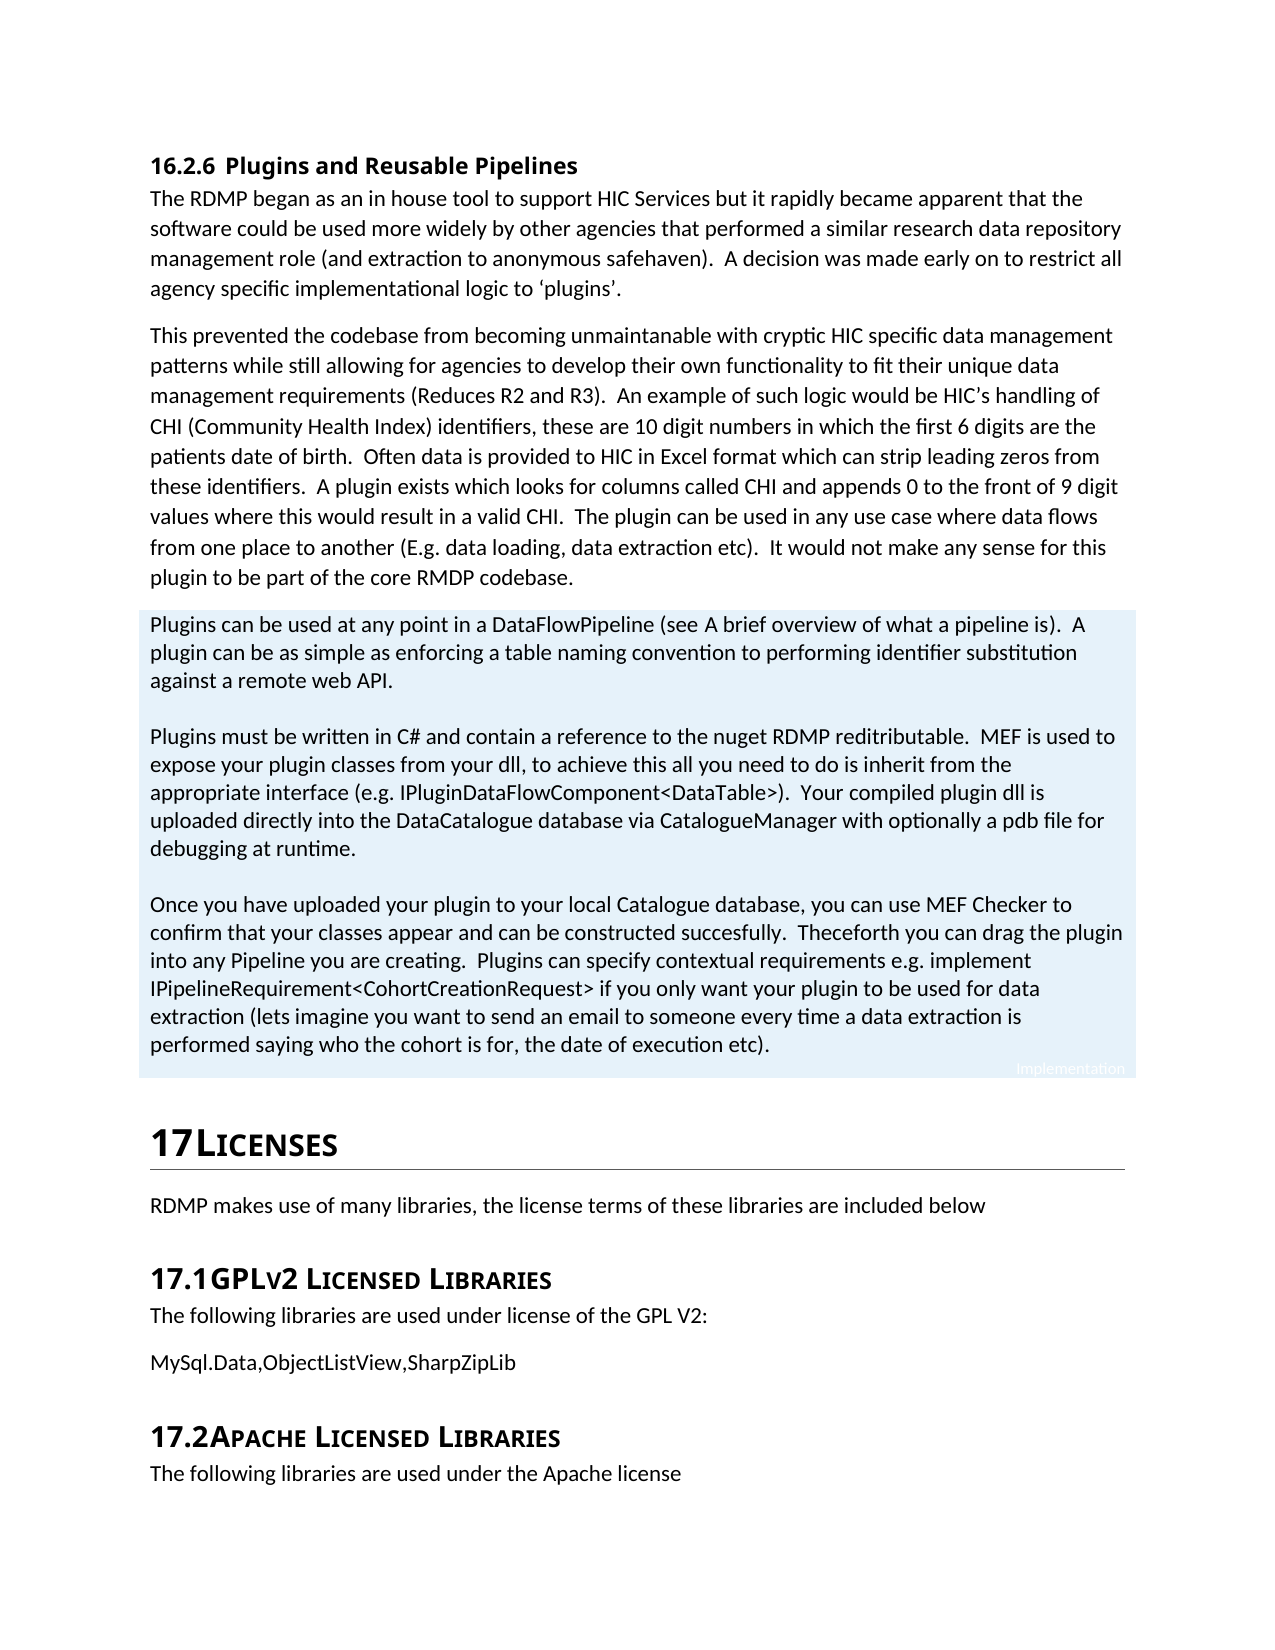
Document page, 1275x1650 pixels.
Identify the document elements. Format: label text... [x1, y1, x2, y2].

subtitle GPLv2 Licensed Libraries [150, 1258, 1125, 1298]
text This prevented the codebase from becoming unmaintanable with cryptic HIC specific data management patterns while still allowing for agencies to develop their own functionality to fit their unique data management requirements (Reduces R2 and R3). An example of such logic would be HIC’s handling of CHI (Community Health Index) identifiers, these are 10 digit numbers in which the first 6 digits are the patients date of birth. Often data is provided to HIC in Excel format which can strip leading zeros from these identifiers. A plugin exists which looks for columns called CHI and appends 0 to the front of 9 digit values where this would result in a valid CHI. The plugin can be used in any use case where data flows from one place to another (E.g. data loading, data extraction etc). It would not make any sense for this plugin to be part of the core RMDP codebase. [150, 321, 1125, 591]
text The RDMP began as an in house tool to support HIC Services but it rapidly became apparent that the software could be used more widely by other agencies that performed a similar research data repository management role (and extraction to anonymous safehaven). A decision was made early on to restrict all agency specific implementational logic to ‘plugins’. [150, 184, 1125, 302]
subtitle Apache Licensed Libraries [150, 1416, 1125, 1456]
text MySql.Data,ObjectListView,SharpZipLib [150, 1348, 1125, 1376]
subtitle Plugins and Reusable Pipelines [150, 150, 1125, 181]
subtitle Licenses [150, 1116, 1125, 1169]
table_header Plugins can be used at any point in a DataFlowPipeline (see A brief overview of what a pipeline is). A plugin can be as simple as enforcing a table naming convention to performing identifier substitution against a remote web API. Plugins must be written in C# and contain a reference to the nuget RDMP reditributable. MEF is used to expose your plugin classes from your dll, to achieve this all you need to do is inherit from the appropriate interface (e.g. IPluginDataFlowComponent<DataTable>). Your compiled plugin dll is uploaded directly into the DataCatalogue database via CatalogueManager with optionally a pdb file for debugging at runtime. Once you have uploaded your plugin to your local Catalogue database, you can use MEF Checker to confirm that your classes appear and can be constructed succesfully. Theceforth you can drag the plugin into any Pipeline you are creating. Plugins can specify contextual requirements e.g. implement IPipelineRequirement<CohortCreationRequest> if you only want your plugin to be used for data extraction (lets imagine you want to send an email to someone every time a data extraction is performed saying who the cohort is for, the date of execution etc). Implementation [139, 610, 1136, 1078]
text RDMP makes use of many libraries, the license terms of these libraries are included below [150, 1191, 1125, 1219]
text The following libraries are used under license of the GPL V2: [150, 1301, 1125, 1329]
text The following libraries are used under the Apache license [150, 1459, 1125, 1487]
